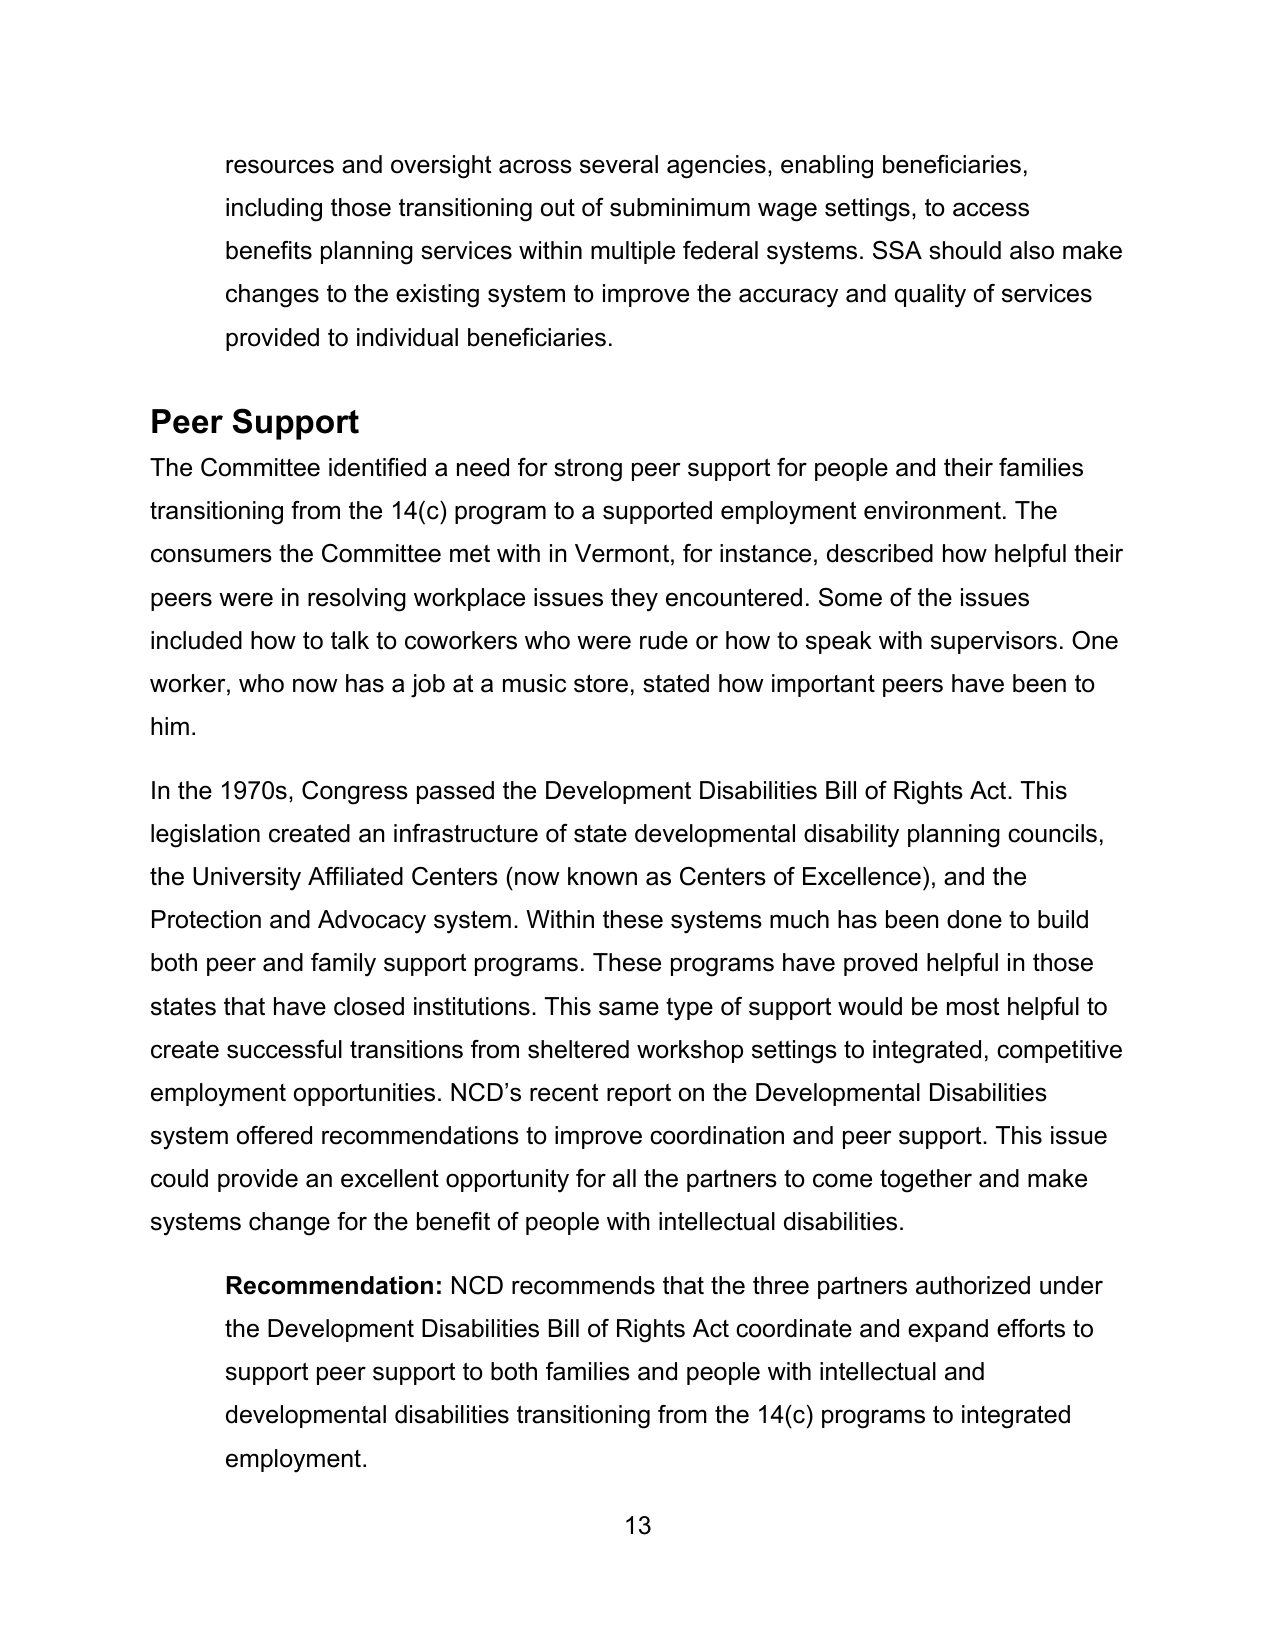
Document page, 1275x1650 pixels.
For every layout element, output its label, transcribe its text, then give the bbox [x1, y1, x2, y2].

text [225, 150, 1125, 351]
text The Committee identified a need for strong peer support for people and their families transitioning from the 14(c) program to a supported employment environment. The consumers the Committee met with in Vermont, for instance, described how helpful their peers were in resolving workplace issues they encountered. Some of the issues included how to talk to coworkers who were rude or how to speak with supervisors. One worker, who now has a job at a music store, stated how important peers have been to him. [150, 453, 1125, 741]
subtitle Peer Support [150, 403, 1125, 441]
text Recommendation: NCD recommends that the three partners authorized under the Development Disabilities Bill of Rights Act coordinate and expand efforts to support peer support to both families and people with intellectual and developmental disabilities transitioning from the 14(c) programs to integrated employment. [225, 1271, 1125, 1472]
text In the 1970s, Congress passed the Development Disabilities Bill of Rights Act. This legislation created an infrastructure of state developmental disability planning councils, the University Affiliated Centers (now known as Centers of Excellence), and the Protection and Advocacy system. Within these systems much has been done to build both peer and family support programs. These programs have proved helpful in those states that have closed institutions. This same type of support would be most helpful to create successful transitions from sheltered workshop settings to integrated, competitive employment opportunities. NCD’s recent report on the Developmental Disabilities system offered recommendations to improve coordination and peer support. This issue could provide an excellent opportunity for all the partners to come together and make systems change for the benefit of people with intellectual disabilities. [150, 776, 1125, 1236]
